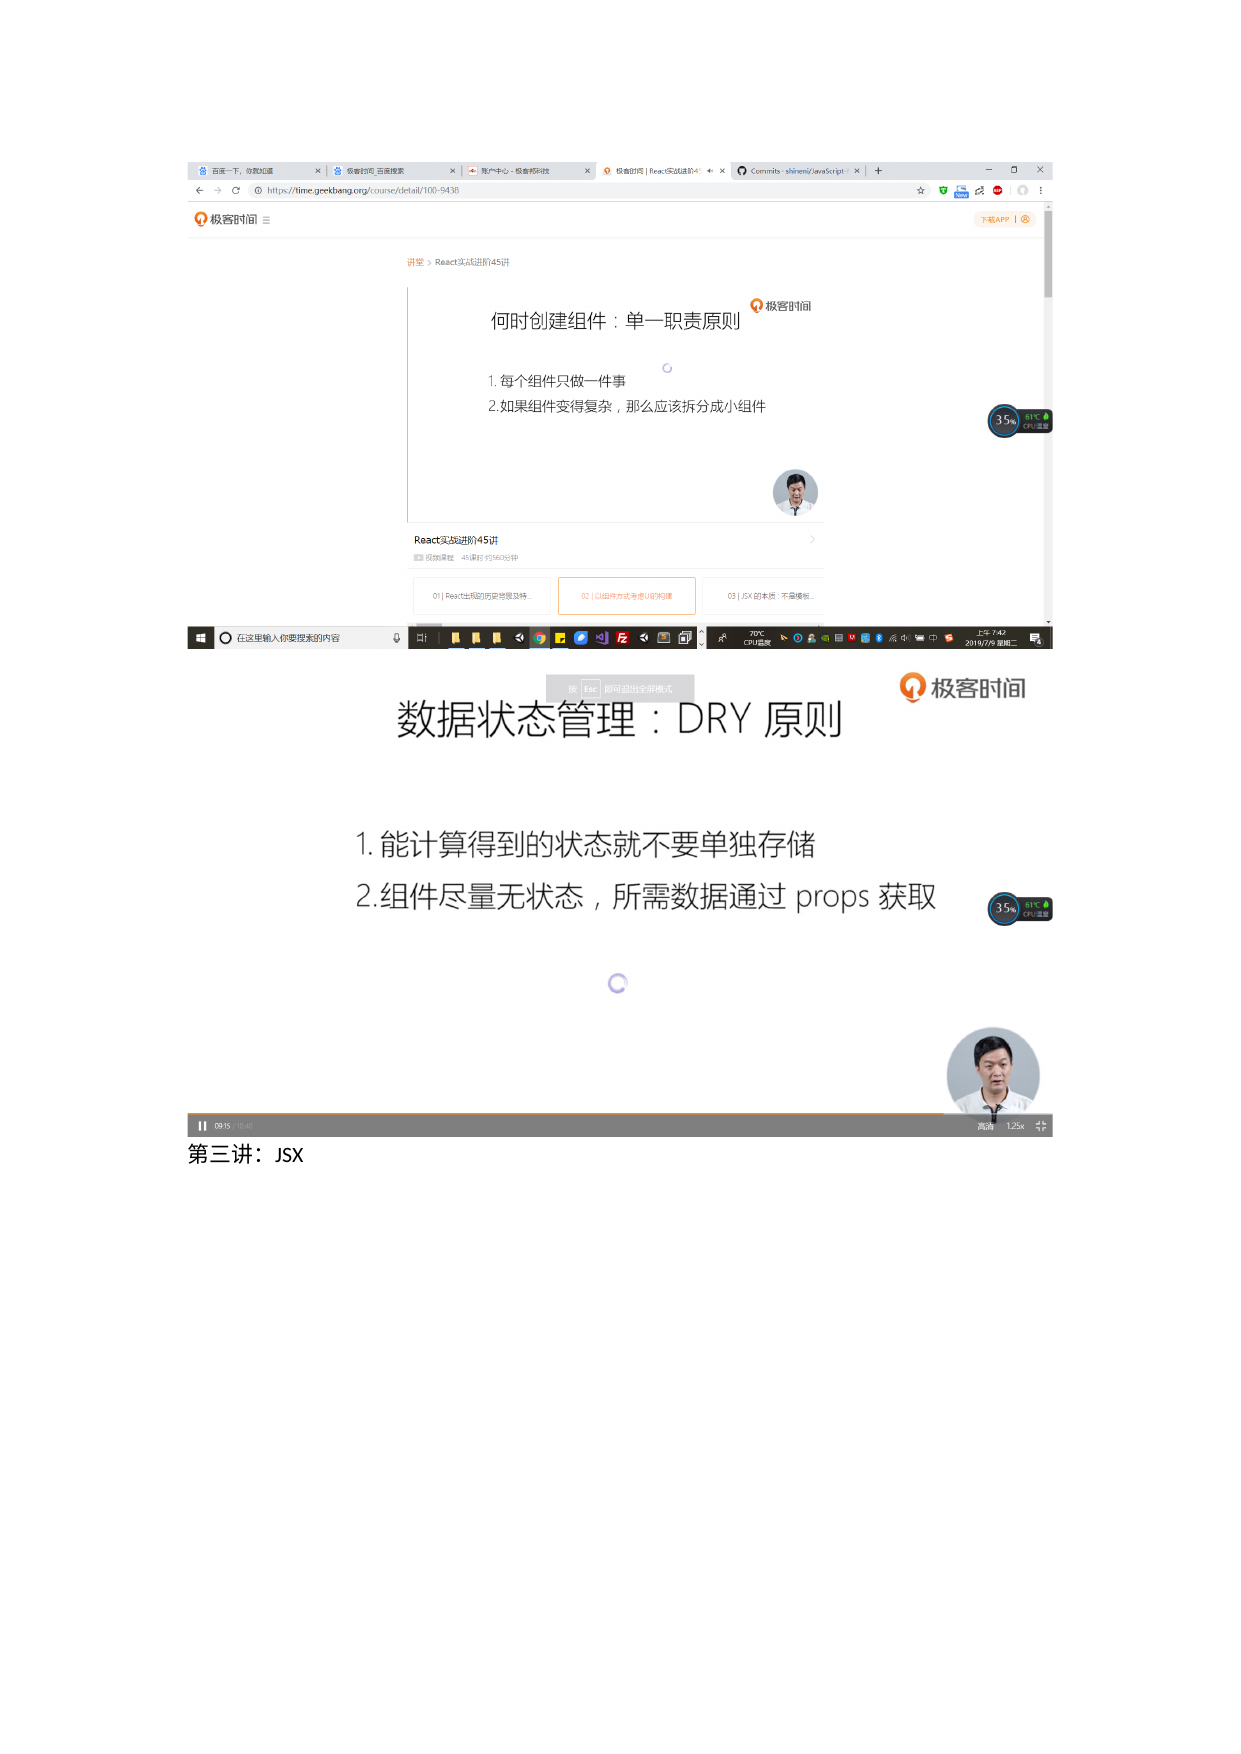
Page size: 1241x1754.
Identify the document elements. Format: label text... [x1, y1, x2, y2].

picture [187, 162, 1053, 1137]
text 第三讲：JSX [187, 1137, 1053, 1169]
